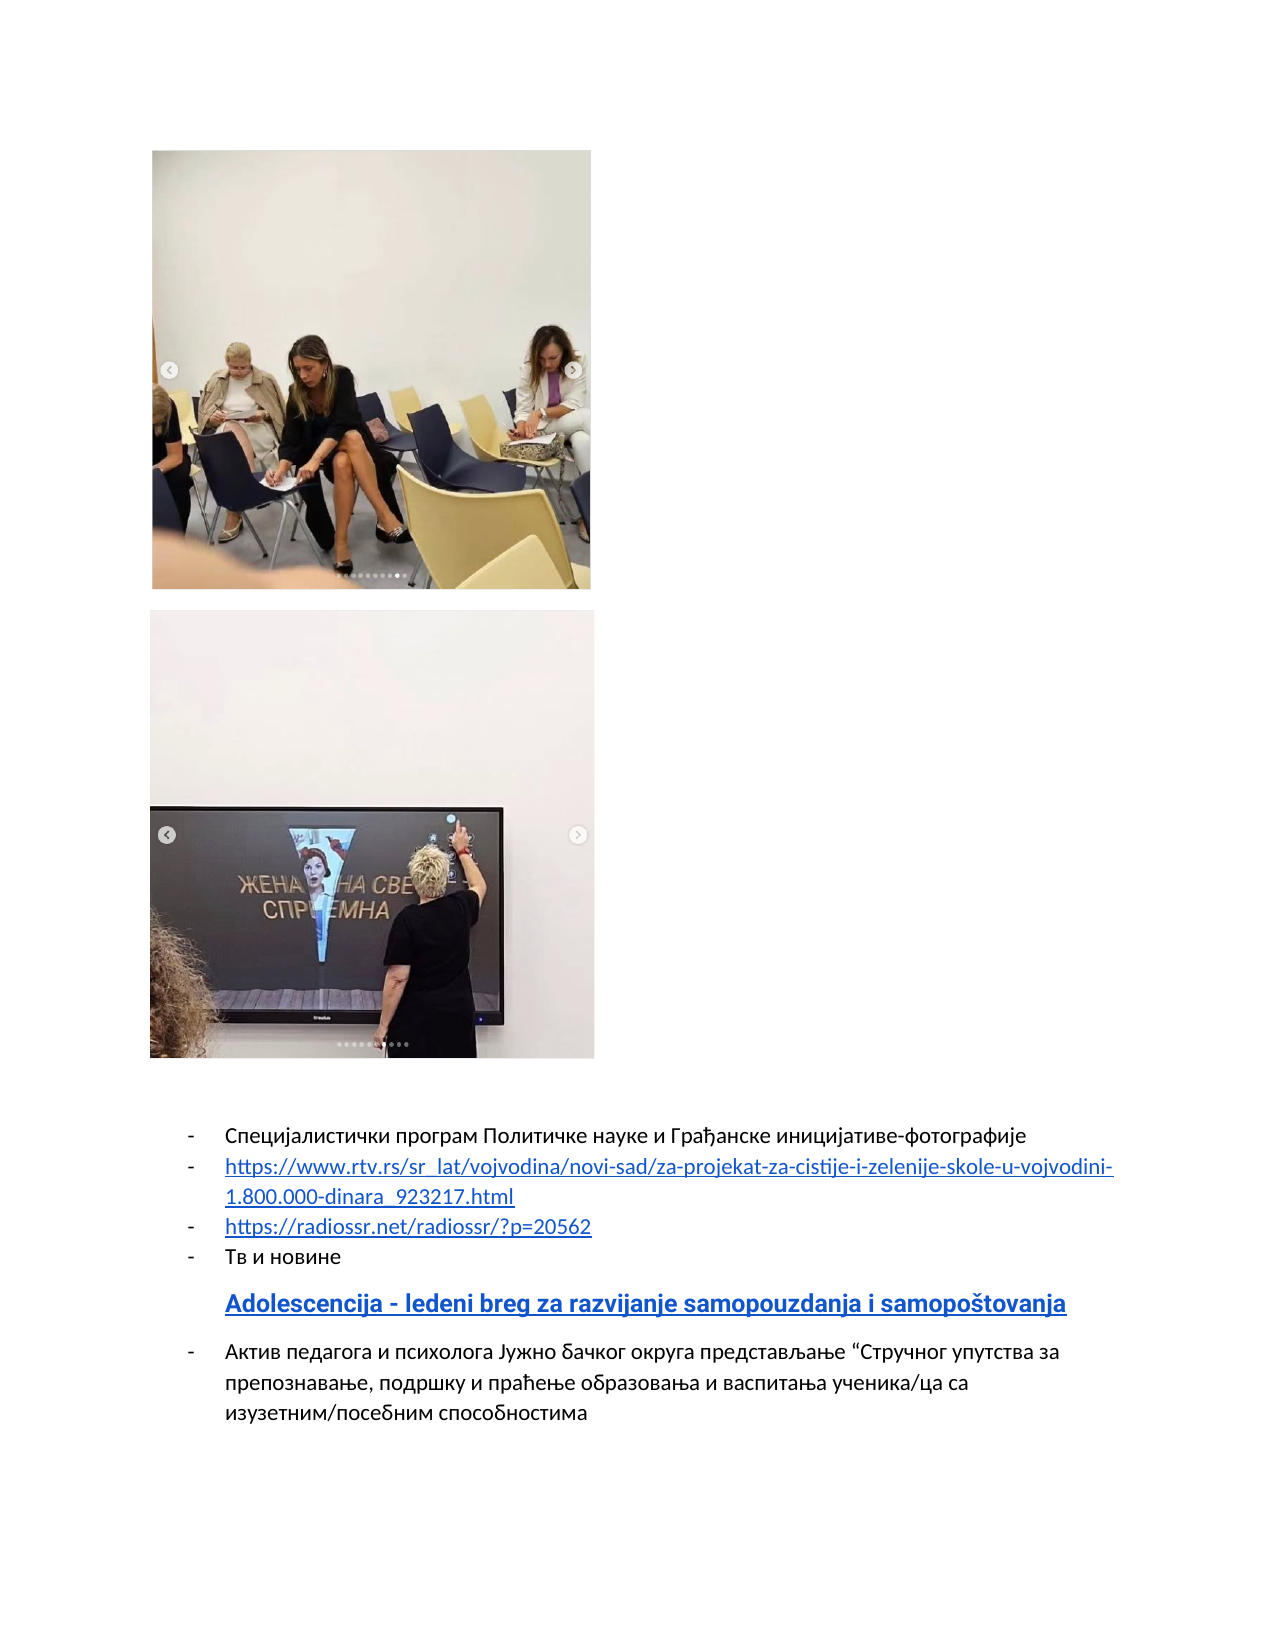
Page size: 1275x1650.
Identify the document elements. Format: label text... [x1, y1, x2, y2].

picture [150, 608, 595, 1059]
list https://radiossr.net/radiossr/?p=20562 [187, 1212, 1125, 1240]
list Актив педагога и психолога Јужно бачког округа представљање “Стручног упутства за препознавање, подршку и праћење образовања и васпитања ученика/ца са изузетним/посебним способностима [187, 1337, 1125, 1426]
list Специјалистички програм Политичке науке и Грађанске иницијативе-фотографије [187, 1122, 1125, 1149]
text Adolescencija - ledeni breg za razvijanje samopouzdanja i samopoštovanja [225, 1289, 1125, 1318]
list https://www.rtv.rs/sr_lat/vojvodina/novi-sad/za-projekat-za-cistije-i-zelenije-skole-u-vojvodini-1.800.000-dinara_923217.html [187, 1152, 1125, 1210]
list Тв и новине [187, 1242, 1125, 1270]
picture [150, 150, 592, 590]
